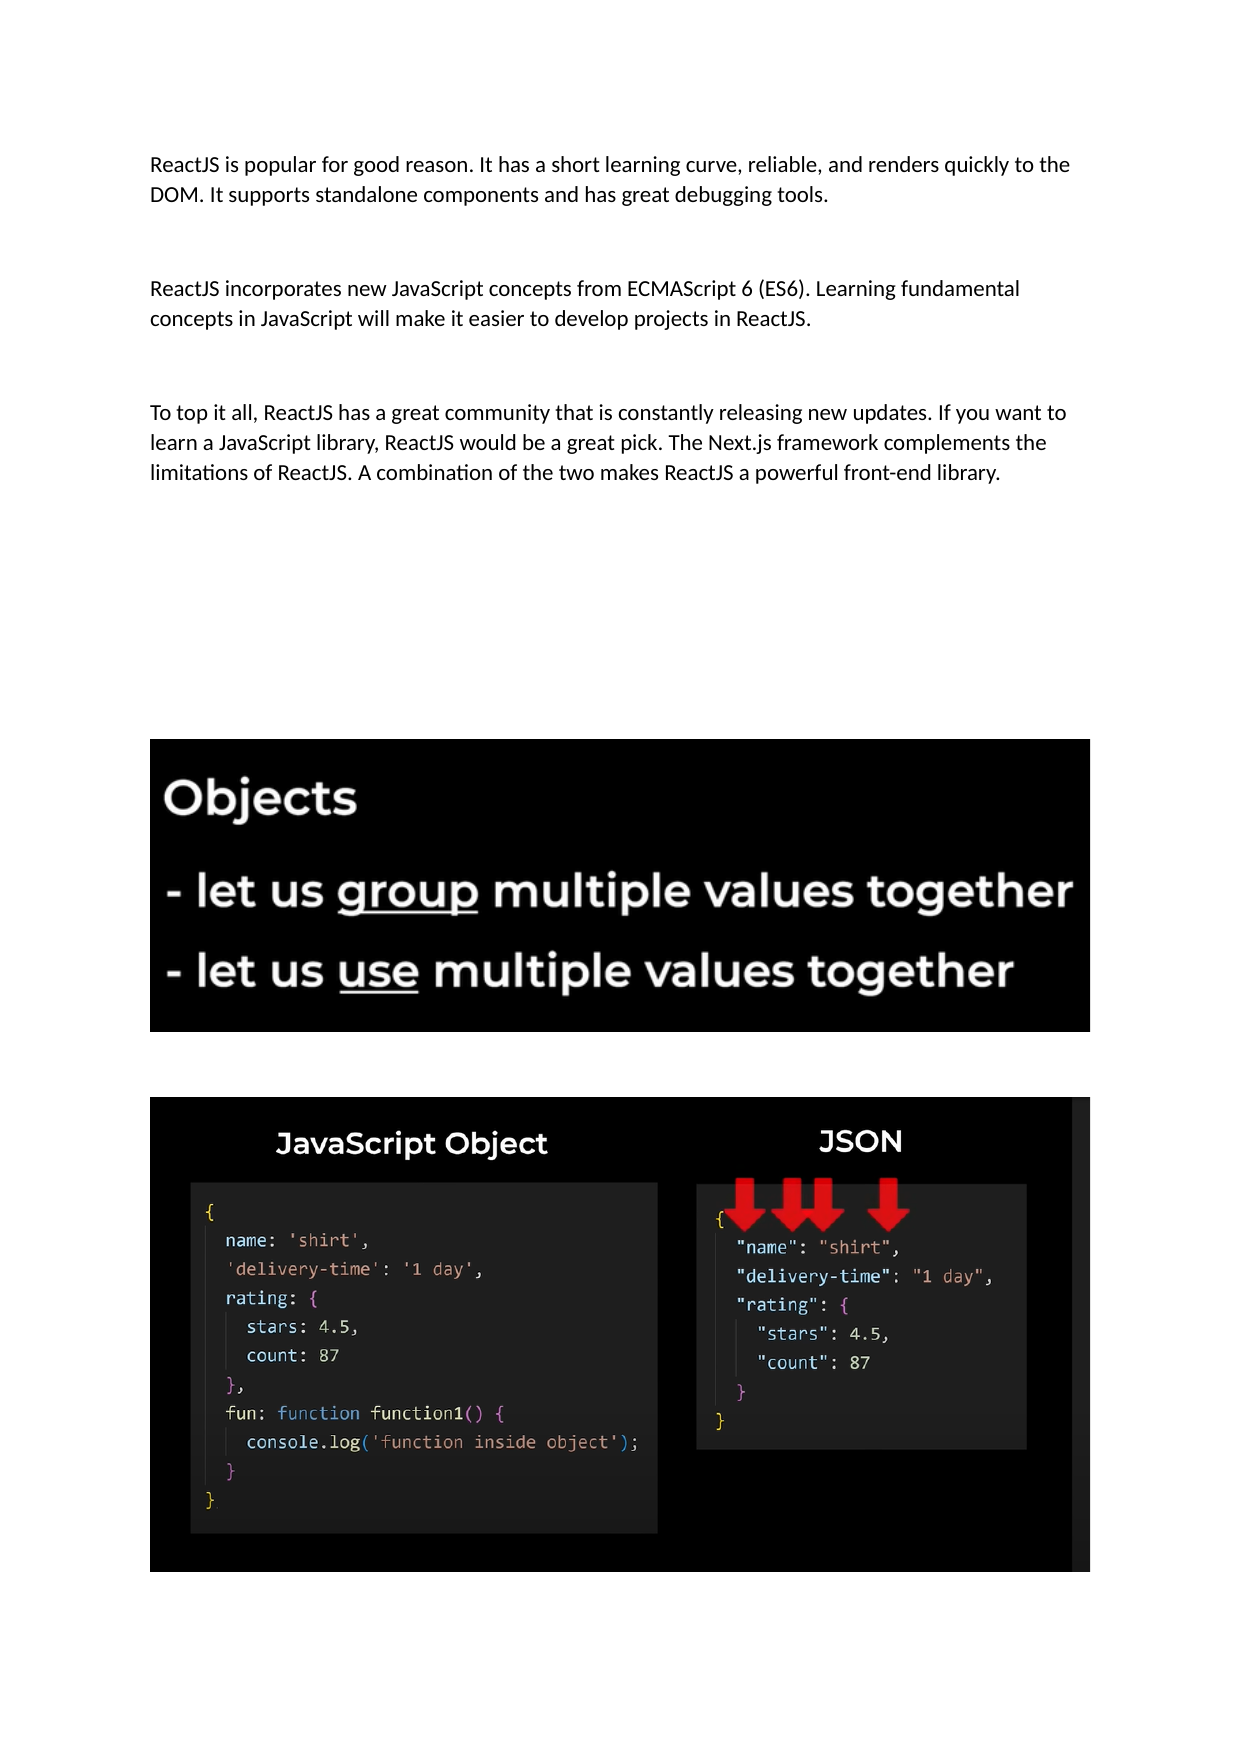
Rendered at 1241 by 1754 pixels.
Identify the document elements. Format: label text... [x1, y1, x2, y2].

text To top it all, ReactJS has a great community that is constantly releasing new updates. If you want to learn a JavaScript library, ReactJS would be a great pick. The Next.js framework complements the limitations of ReactJS. A combination of the two makes ReactJS a powerful front-end library. [150, 398, 1090, 486]
text ReactJS incorporates new JavaScript concepts from ECMAScript 6 (ES6). Learning fundamental concepts in JavaScript will make it easier to develop projects in ReactJS. [150, 274, 1090, 332]
picture [150, 1097, 1091, 1572]
picture [150, 739, 1091, 1032]
text ReactJS is popular for good reason. It has a short learning curve, reliable, and renders quickly to the DOM. It supports standalone components and has great debugging tools. [150, 150, 1090, 208]
